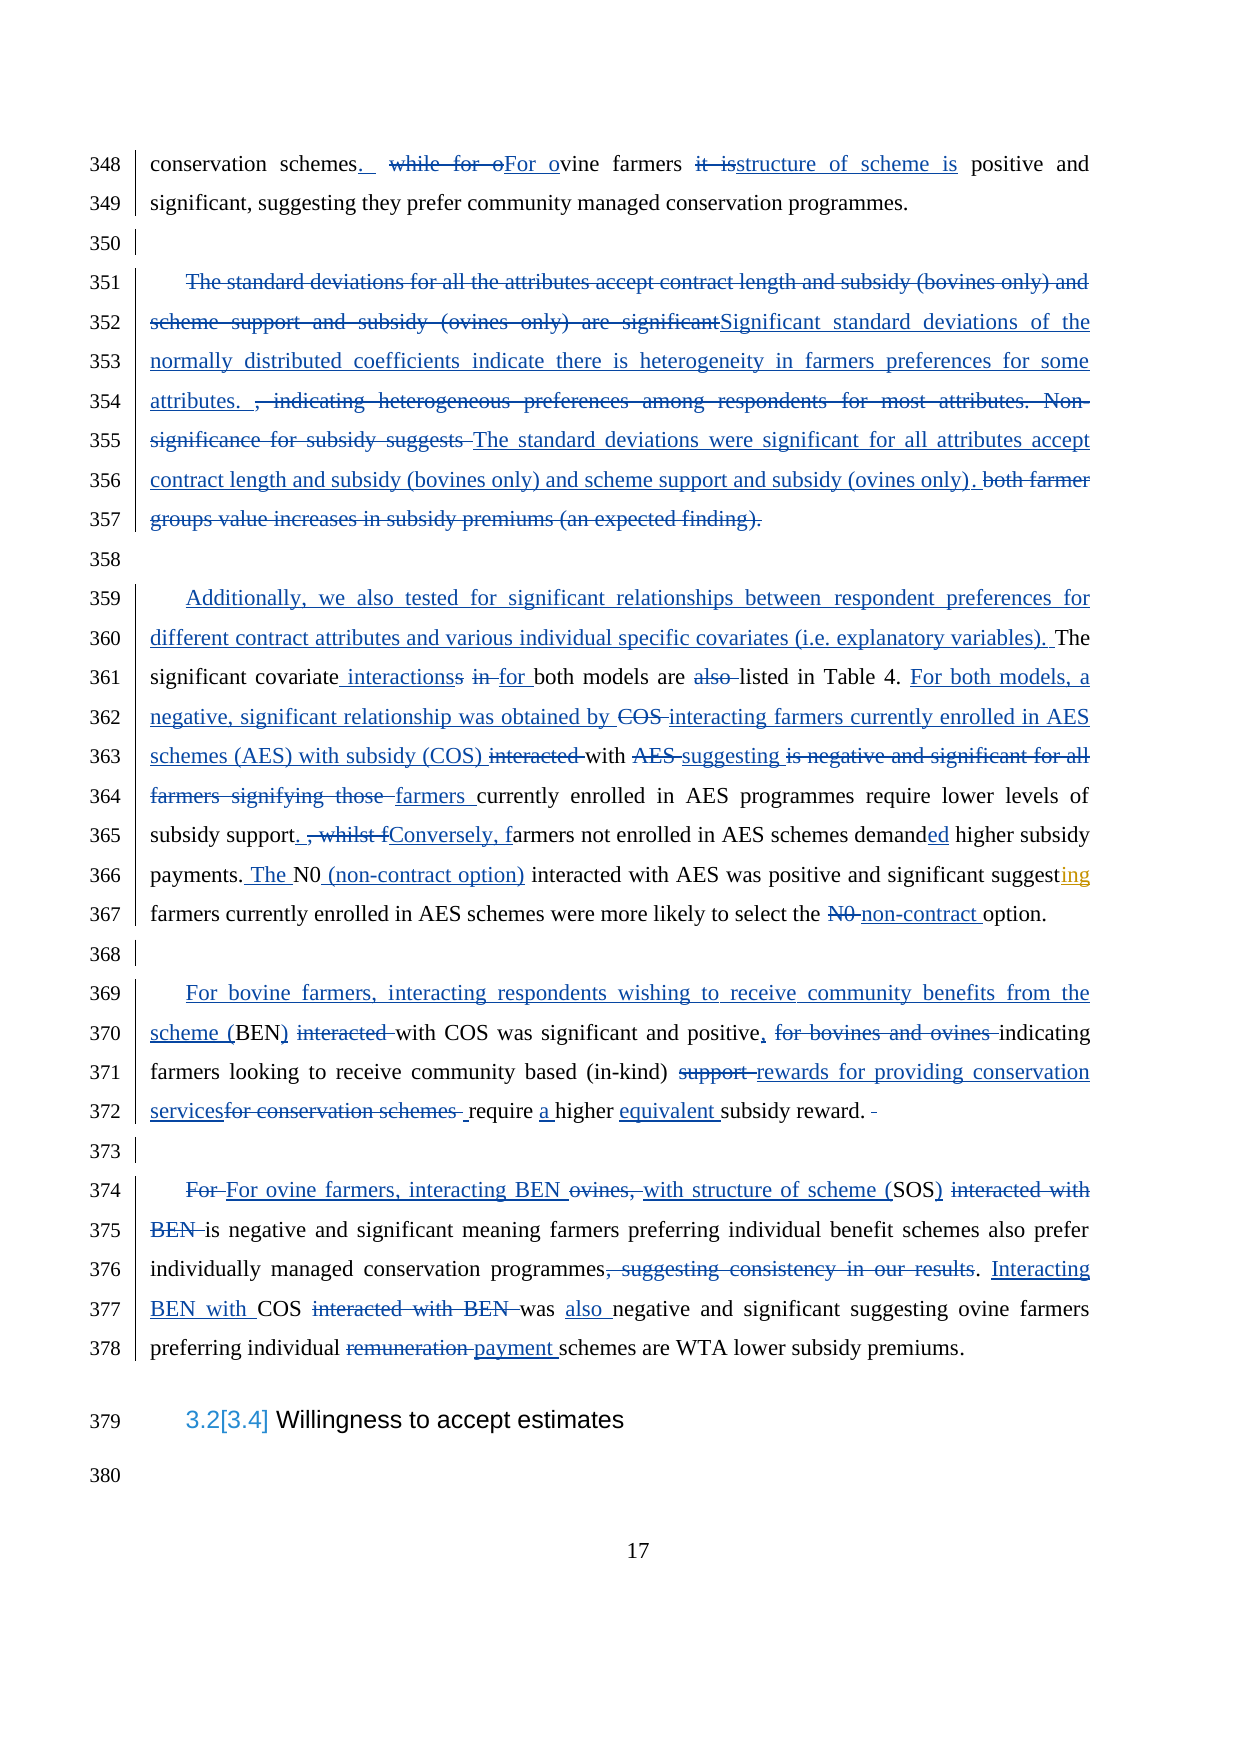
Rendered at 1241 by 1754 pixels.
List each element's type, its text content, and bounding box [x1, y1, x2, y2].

text BEN with COS was significant and positive indicating farmers looking to receive community based (in-kind) require higher subsidy reward. [150, 979, 1090, 1124]
subtitle Willingness to accept estimates [150, 1405, 1090, 1434]
text The significant covariate both models are listed in Table 4. with currently enrolled in AES programmes require lower levels of subsidy supportarmers not enrolled in AES schemes demand higher subsidy payments.N0 interacted with AES was positive and significant suggest farmers currently enrolled in AES schemes were more likely to select the option. [150, 584, 1090, 926]
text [150, 150, 1090, 216]
text SOS is negative and significant meaning farmers preferring individual benefit schemes also prefer individually managed conservation programmes. COS was negative and significant suggesting ovine farmers preferring individual schemes are WTA lower subsidy premiums. [150, 1176, 1090, 1361]
